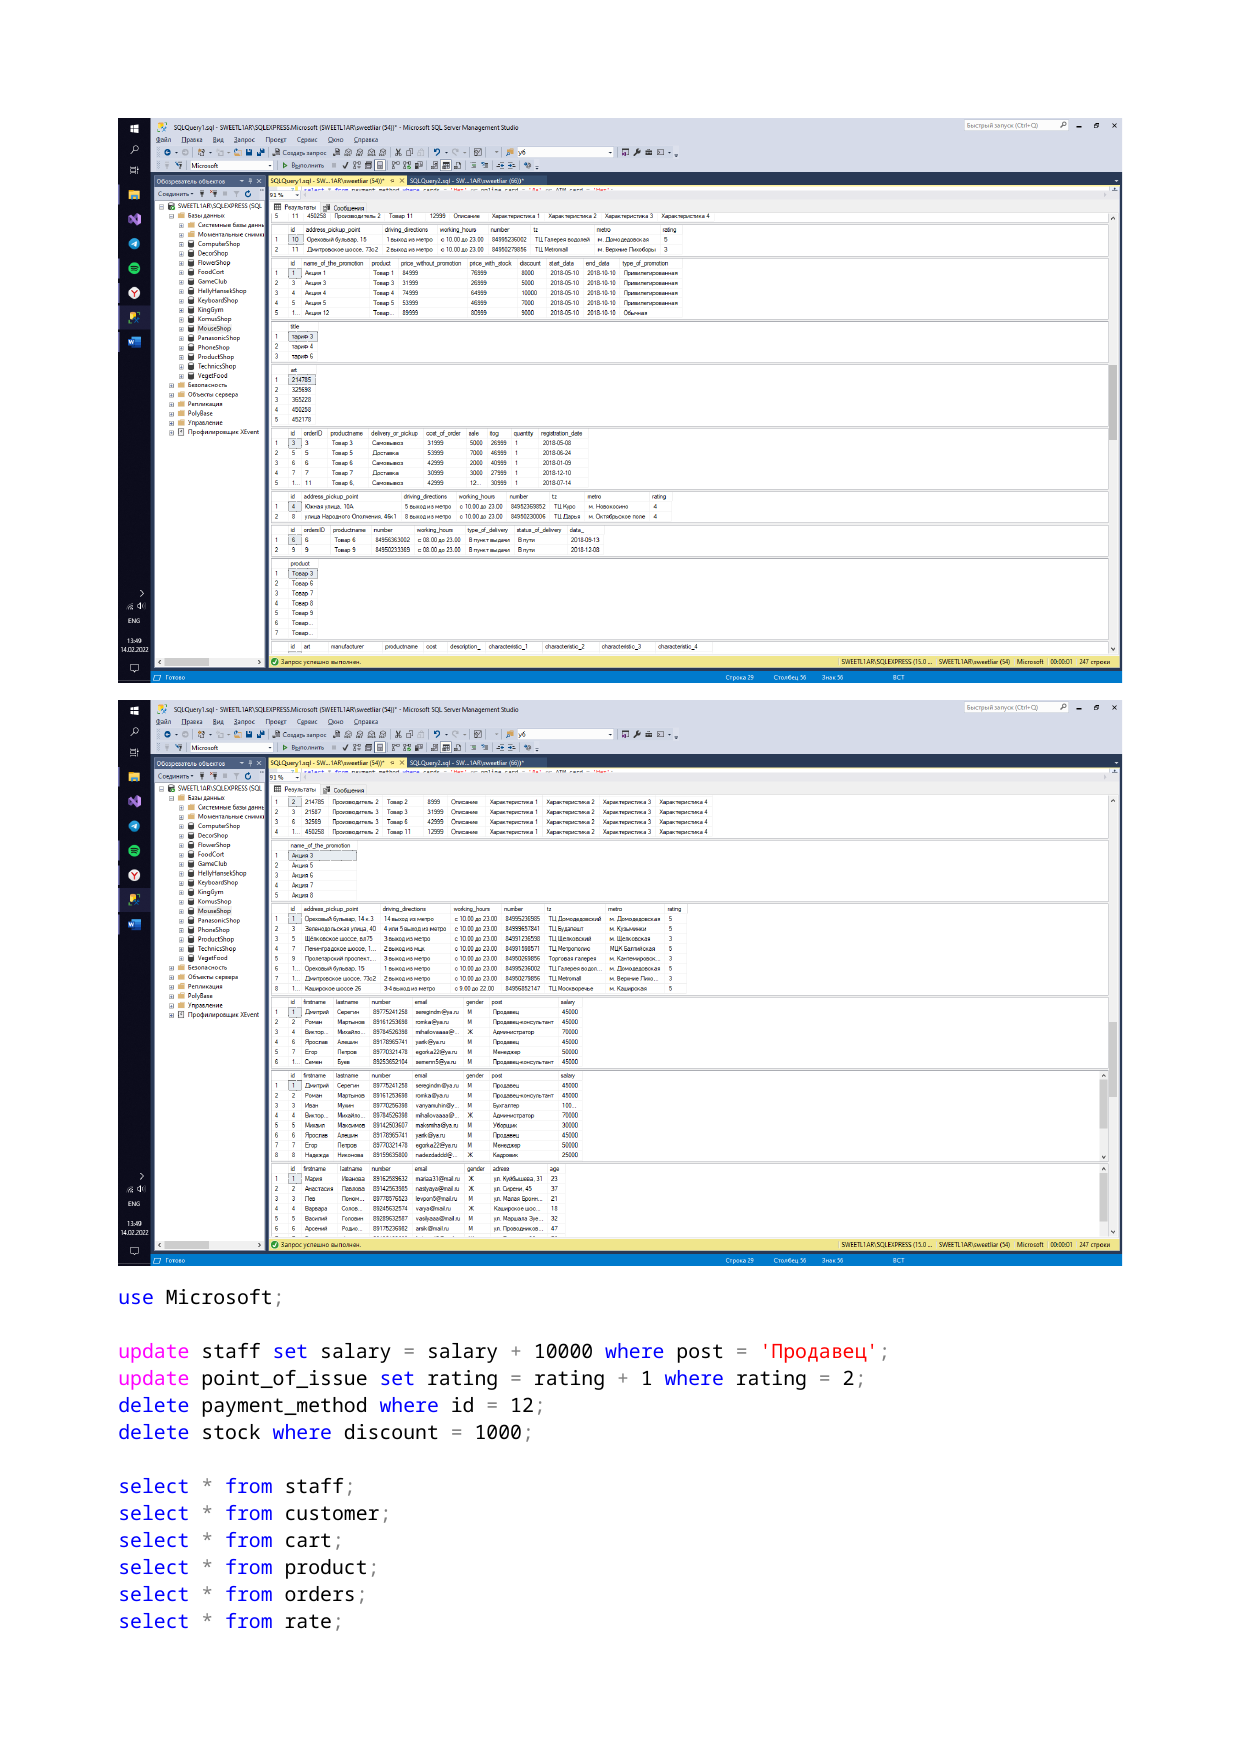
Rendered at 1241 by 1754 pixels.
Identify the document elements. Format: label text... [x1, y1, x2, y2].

text select * from cart; [118, 1526, 1122, 1553]
picture [118, 118, 1123, 683]
text use Microsoft; [118, 1283, 1122, 1311]
text select * from orders; [118, 1580, 1122, 1607]
text delete stock where discount = 1000; [118, 1418, 1122, 1445]
text update staff set salary = salary + 10000 where post = 'Продавец'; [118, 1337, 1122, 1364]
text select * from product; [118, 1553, 1122, 1580]
text select * from customer; [118, 1499, 1122, 1526]
text select * from staff; [118, 1472, 1122, 1499]
text update point_of_issue set rating = rating + 1 where rating = 2; [118, 1364, 1122, 1391]
text delete payment_method where id = 12; [118, 1391, 1122, 1418]
text select * from rate; [118, 1607, 1122, 1634]
picture [118, 700, 1123, 1266]
